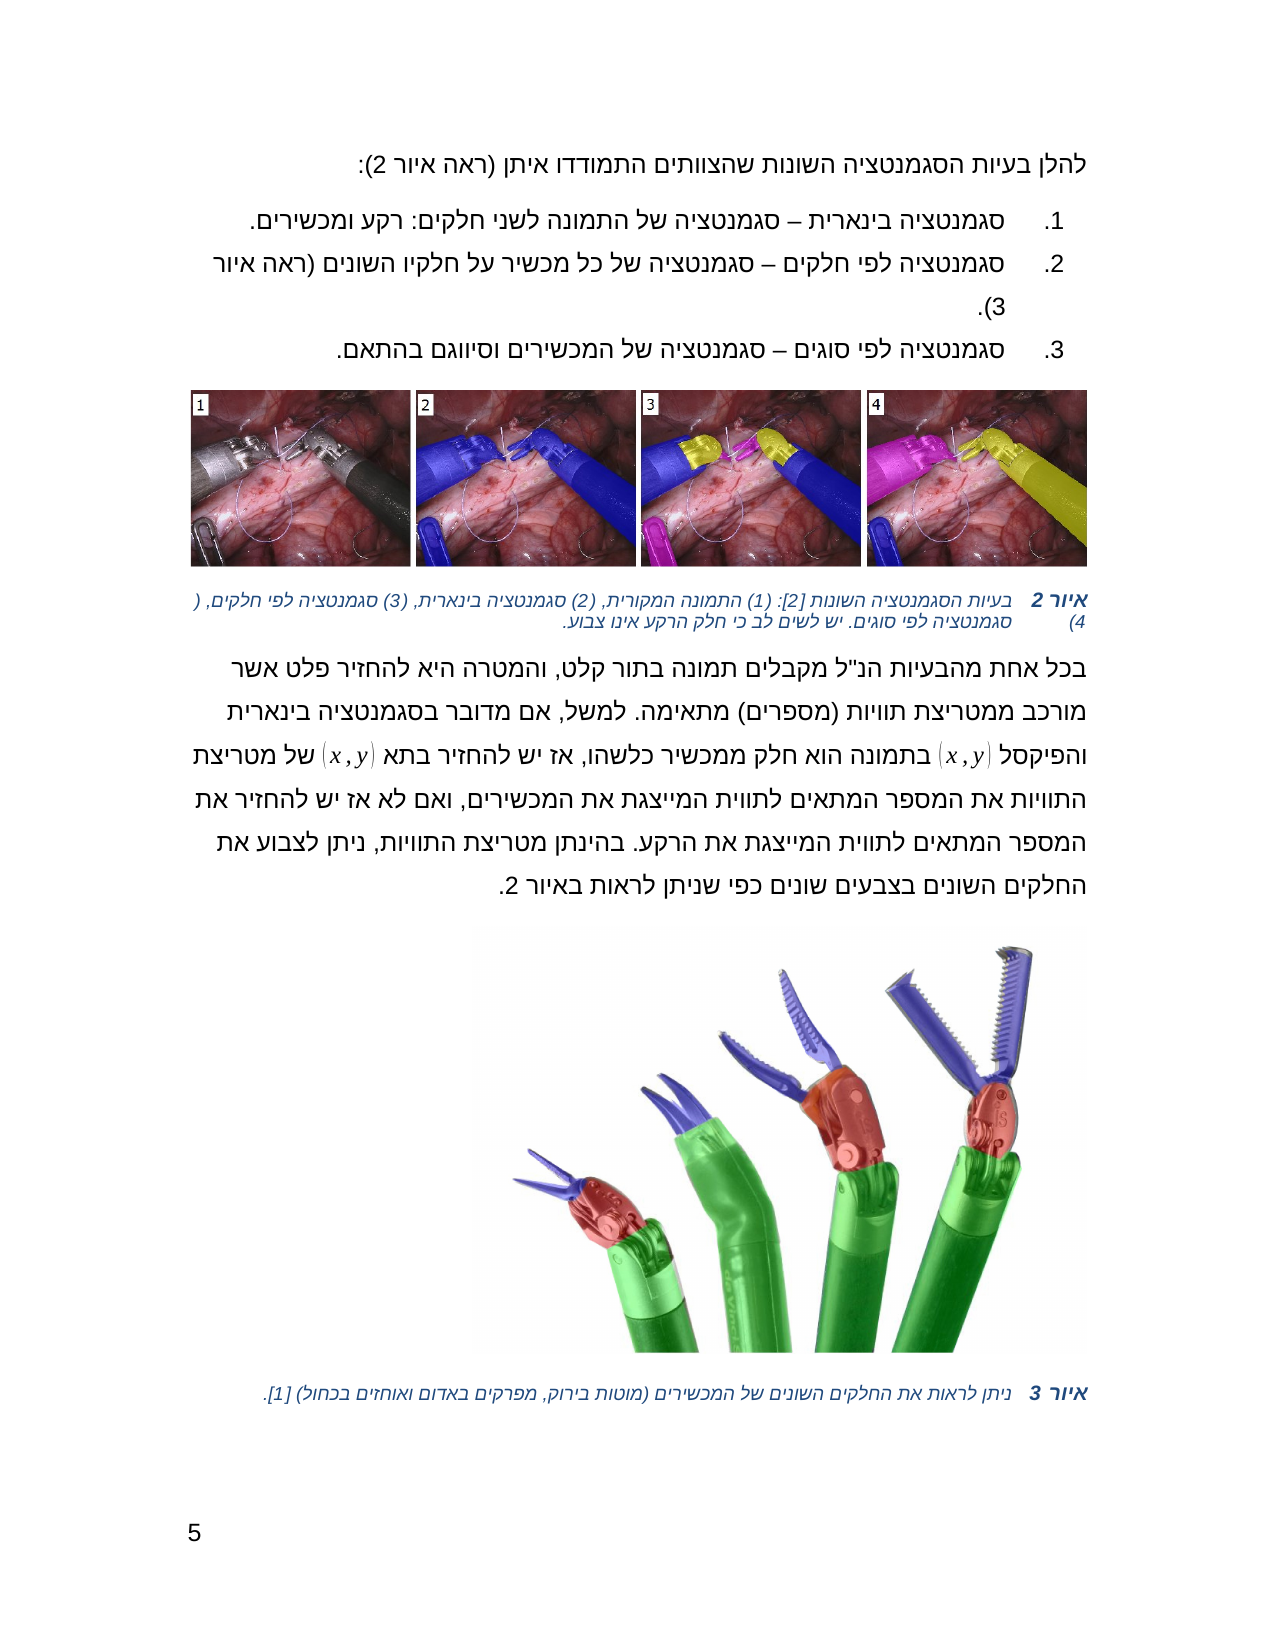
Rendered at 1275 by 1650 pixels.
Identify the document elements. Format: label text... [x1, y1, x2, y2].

text להלן בעיות הסגמנטציה השונות שהצוותים התמודדו איתן (ראה איור 2): [187, 150, 1087, 179]
text בכל אחת מהבעיות הנ"ל מקבלים תמונה בתור קלט, והמטרה היא להחזיר פלט אשר מורכב ממטריצת תוויות (מספרים) מתאימה. למשל, אם מדובר בסגמנטציה בינארית והפיקסל בתמונה הוא חלק ממכשיר כלשהו, אז יש להחזיר בתא של מטריצת התוויות את המספר המתאים לתווית המייצגת את המכשירים, ואם לא אז יש להחזיר את המספר המתאים לתווית המייצגת את הרקע. בהינתן מטריצת התוויות, ניתן לצבוע את החלקים השונים בצבעים שונים כפי שניתן לראות באיור 2. [187, 654, 1087, 900]
picture [471, 926, 1088, 1354]
list סגמנטציה לפי חלקים – סגמנטציה של כל מכשיר על חלקיו השונים (ראה איור 3). [187, 249, 1043, 321]
list סגמנטציה לפי סוגים – סגמנטציה של המכשירים וסיווגם בהתאם. [187, 335, 1043, 364]
list סגמנטציה בינארית – סגמנטציה של התמונה לשני חלקים: רקע ומכשירים. [187, 206, 1043, 234]
picture [190, 390, 1088, 567]
text איור 3 ניתן לראות את החלקים השונים של המכשירים (מוטות בירוק, מפרקים באדום ואוחזים בכחול) [1]. [187, 1381, 1087, 1404]
text איור 2 בעיות הסגמנטציה השונות [2]: (1) התמונה המקורית, (2) סגמנטציה בינארית, (3) סגמנטציה לפי חלקים, (4) סגמנטציה לפי סוגים. יש לשים לב כי חלק הרקע אינו צבוע. [187, 587, 1087, 633]
